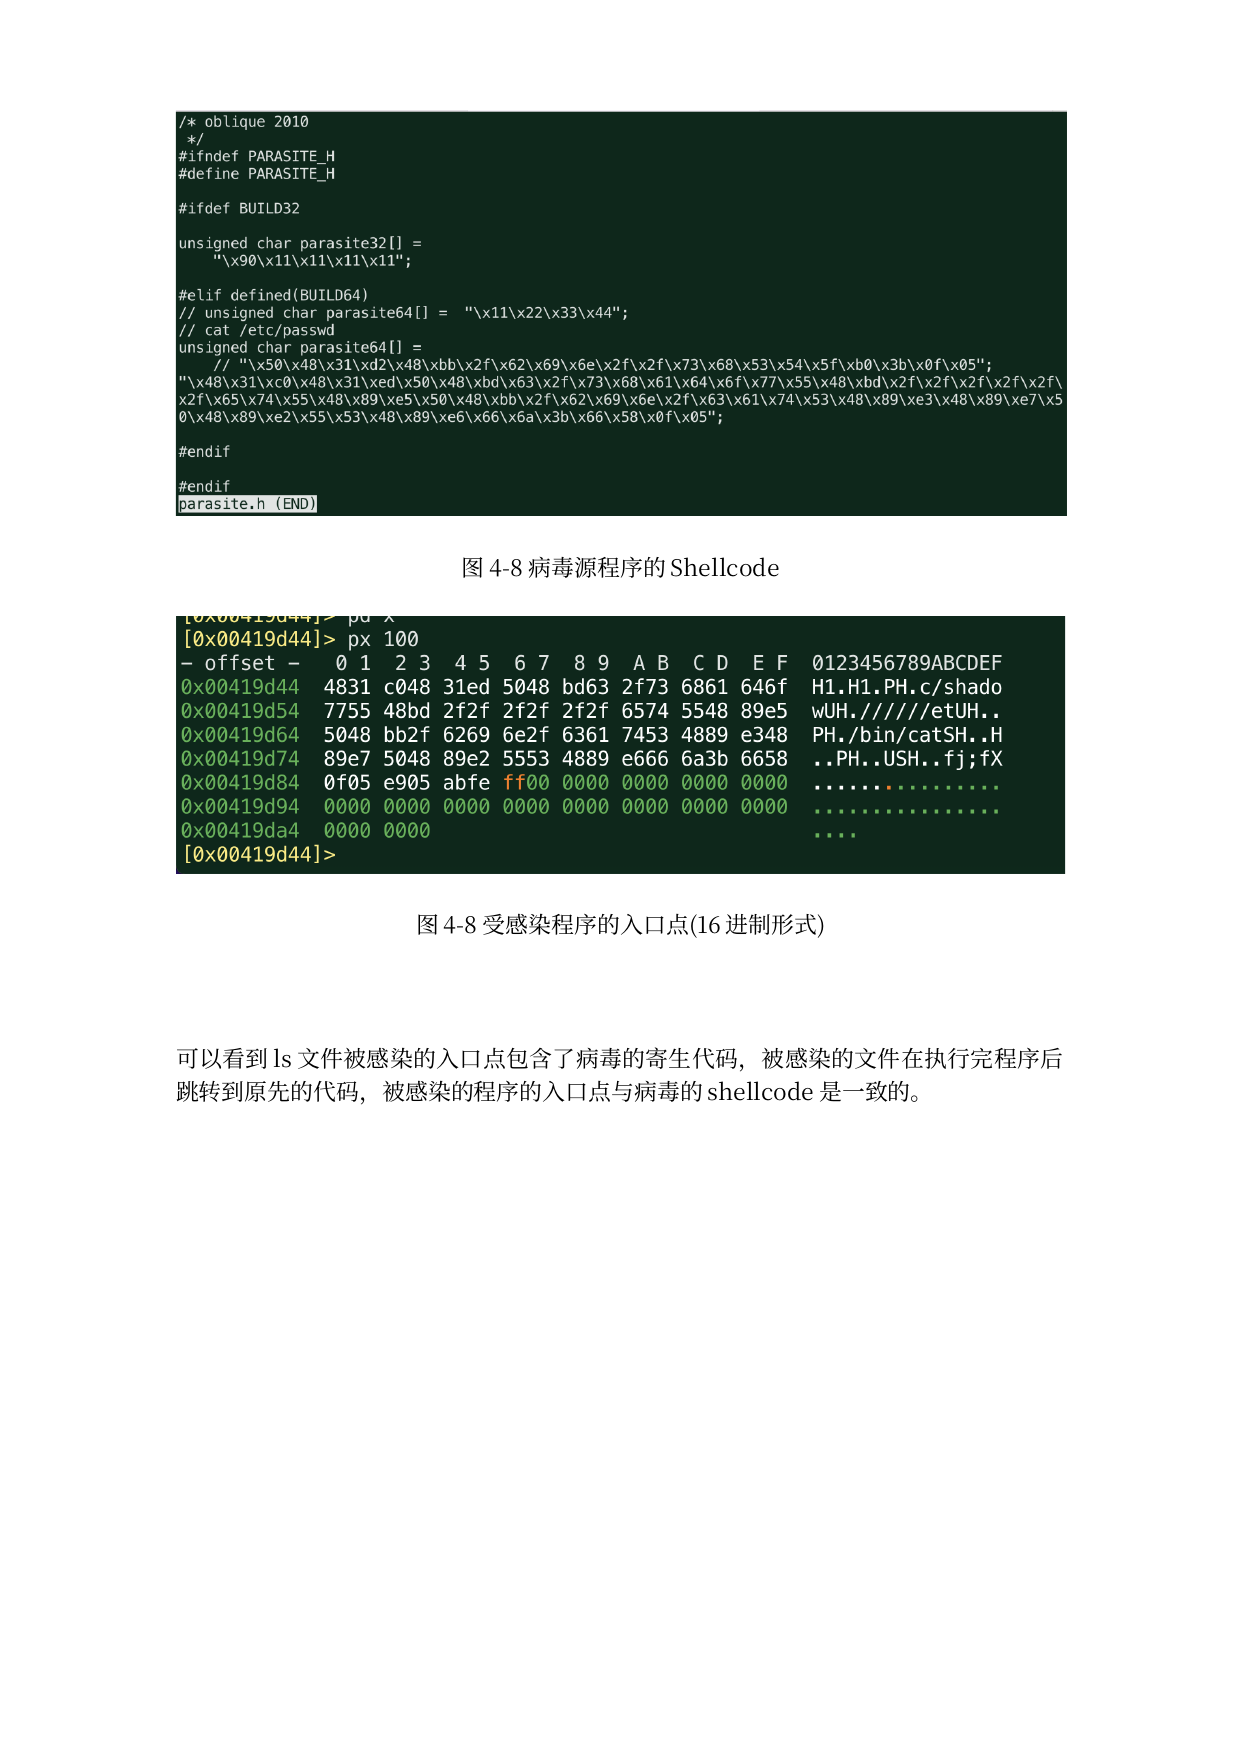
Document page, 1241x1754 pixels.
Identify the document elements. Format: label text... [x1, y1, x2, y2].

text 可以看到ls文件被感染的入口点包含了病毒的寄生代码，被感染的文件在执行完程序后跳转到原先的代码，被感染的程序的入口点与病毒的shellcode是一致的。 [176, 1042, 1065, 1107]
picture [175, 110, 1067, 516]
text 图4-8 病毒源程序的Shellcode [176, 550, 1065, 583]
text 图4-8 受感染程序的入口点(16进制形式) [176, 908, 1065, 941]
picture [176, 616, 1066, 874]
